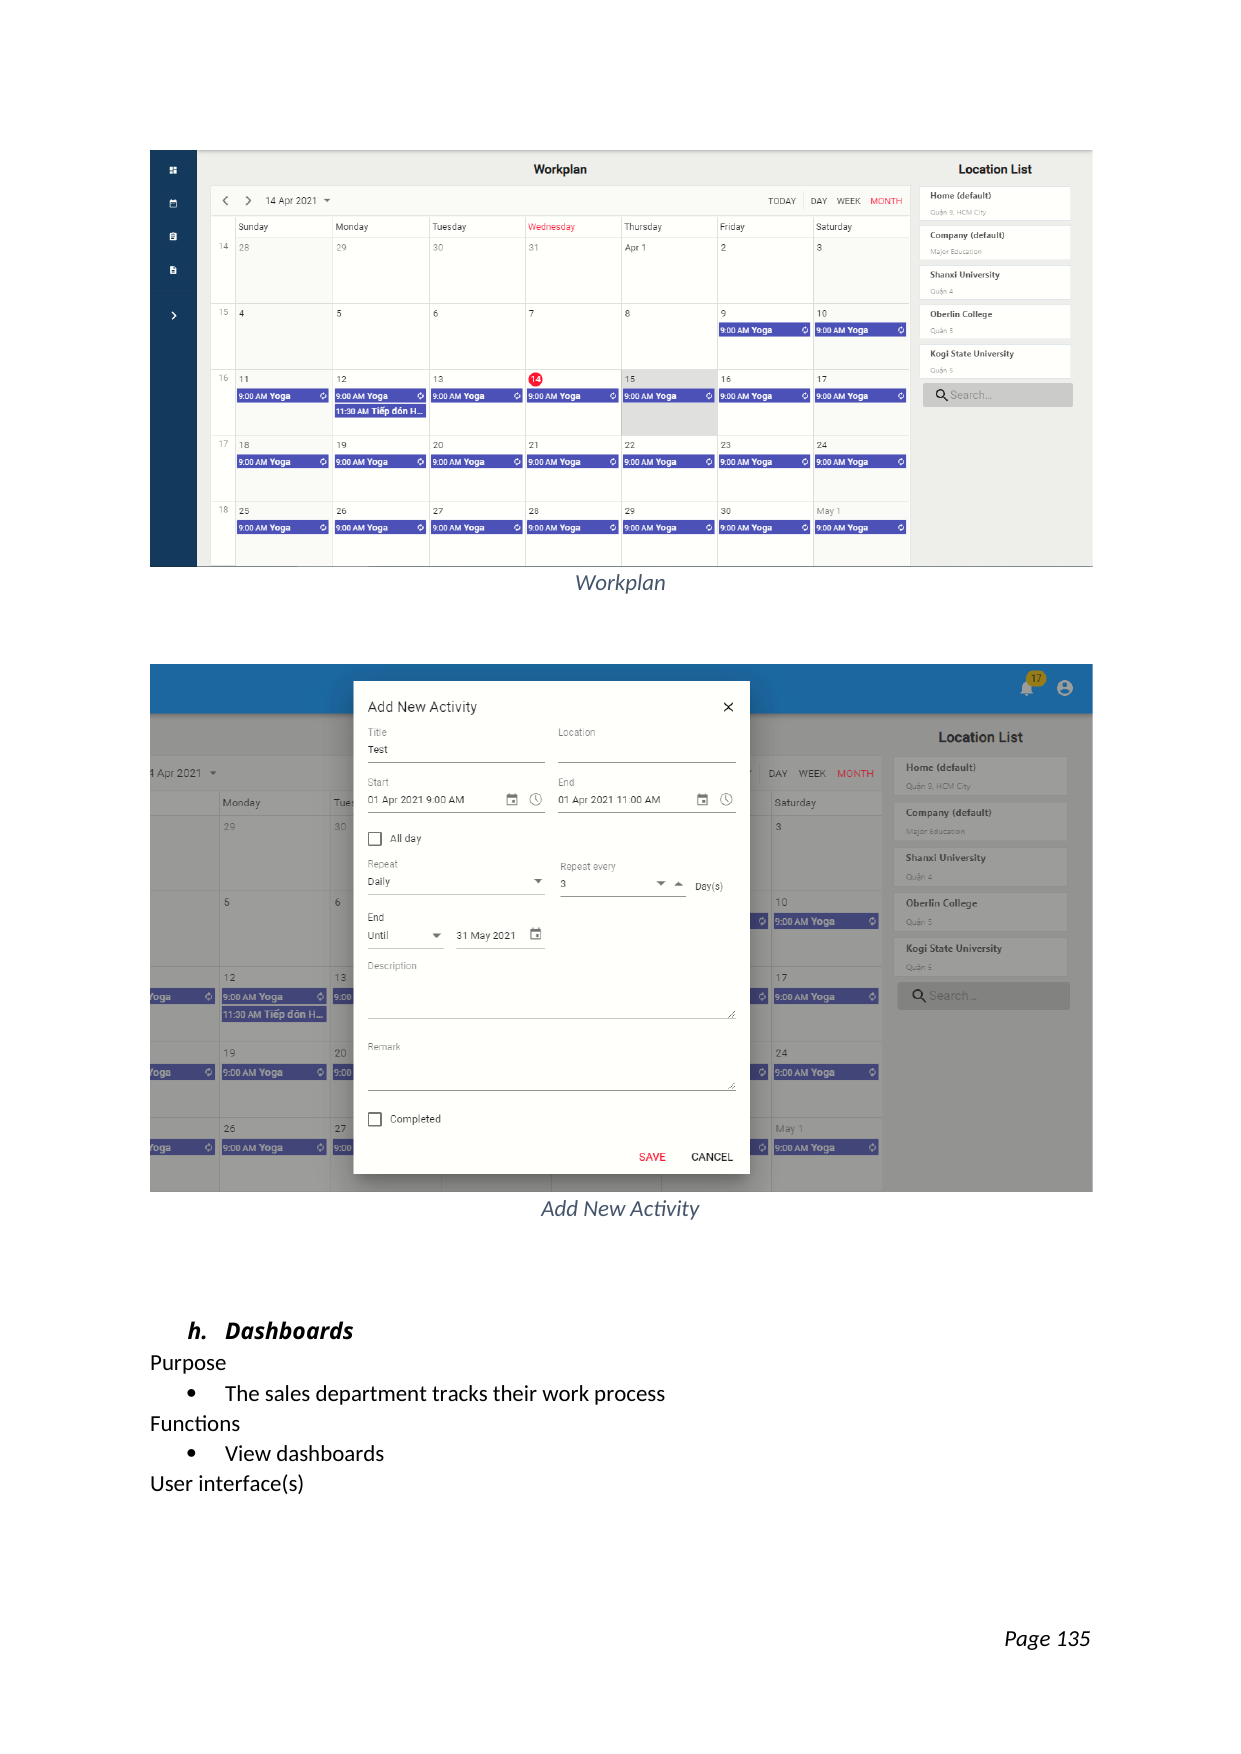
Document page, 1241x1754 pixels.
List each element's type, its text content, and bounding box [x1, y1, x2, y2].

text Functions [150, 1409, 1093, 1437]
picture [150, 150, 1093, 567]
text Workplan [150, 568, 1093, 596]
text Purpose [150, 1348, 1093, 1377]
picture [150, 664, 1093, 1192]
text Add New Activity [150, 1194, 1093, 1222]
list The sales department tracks their work process [187, 1379, 1093, 1407]
subtitle Dashboards [187, 1315, 1093, 1346]
text User interface(s) [150, 1469, 1093, 1497]
list View dashboards [187, 1439, 1093, 1467]
